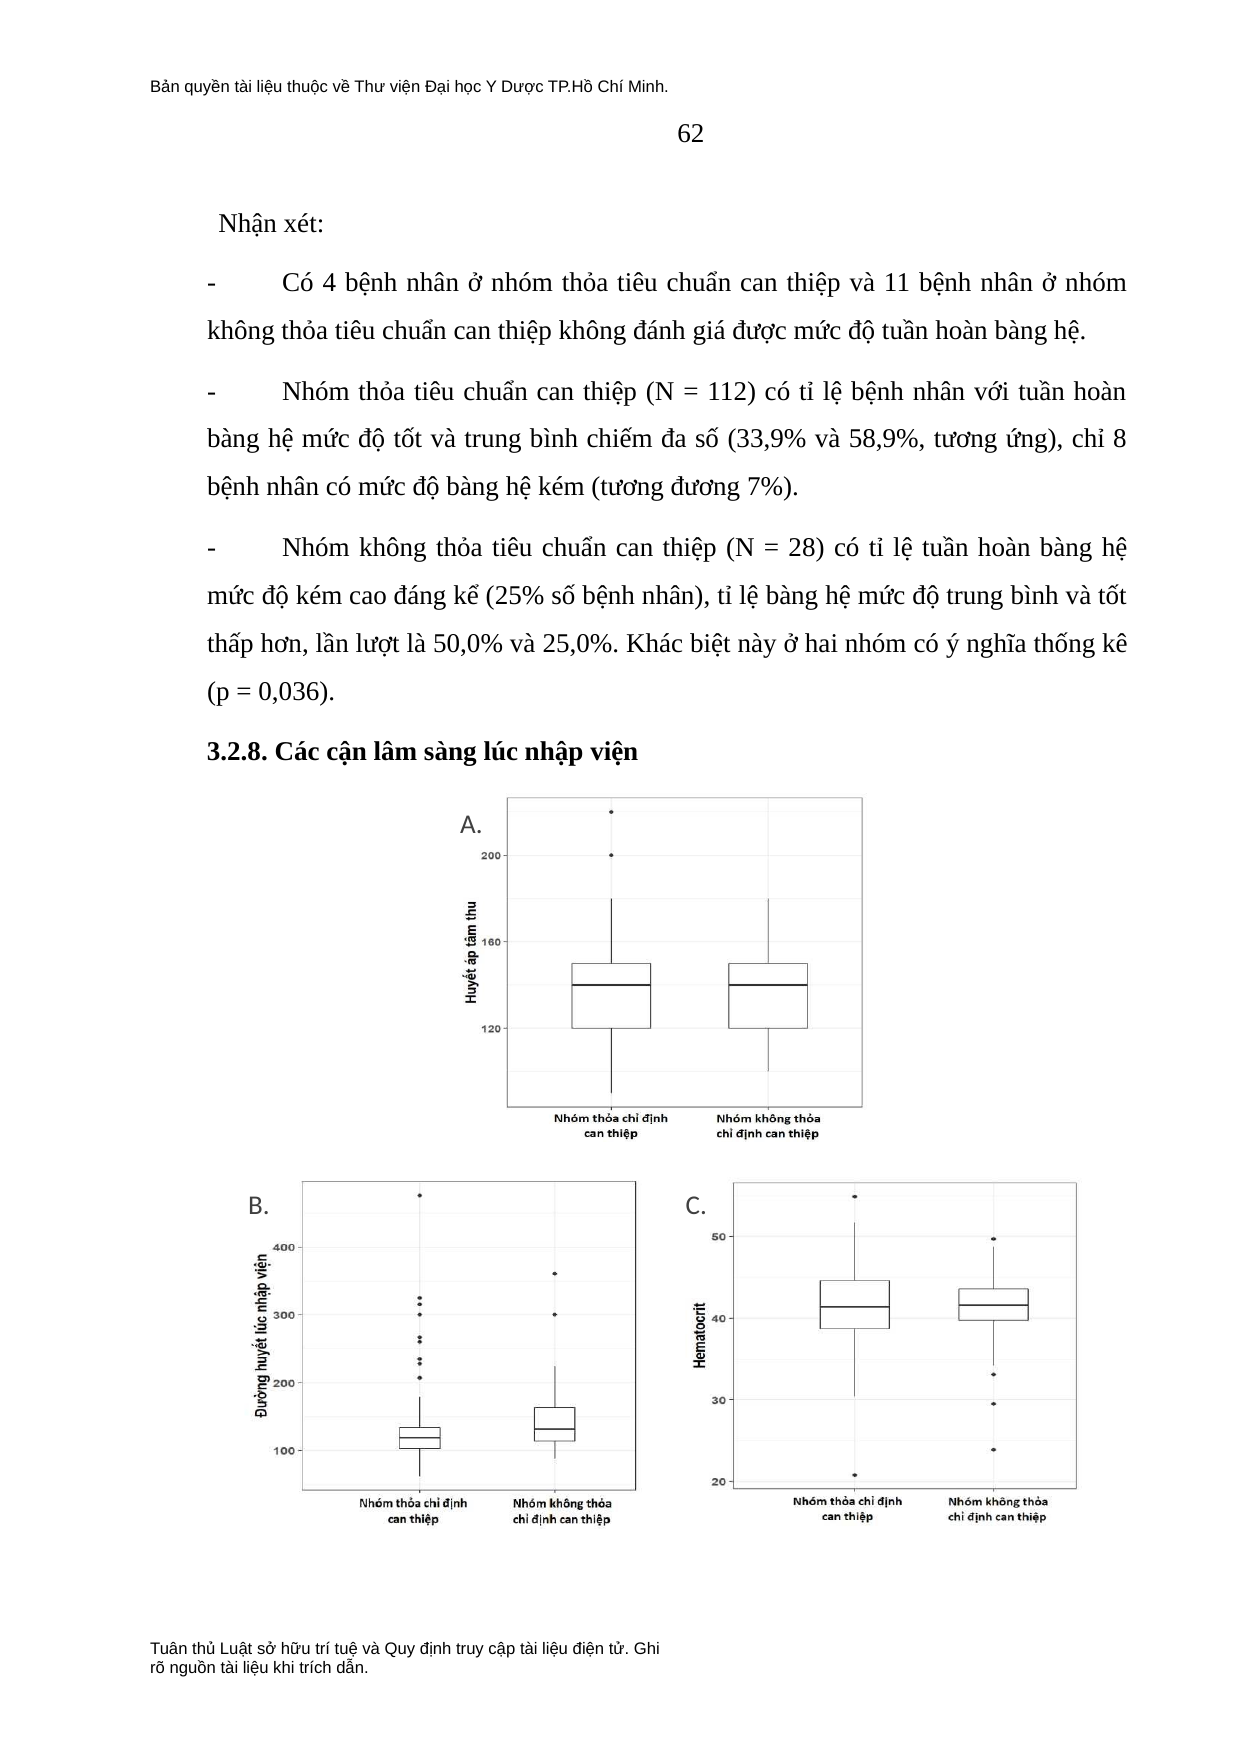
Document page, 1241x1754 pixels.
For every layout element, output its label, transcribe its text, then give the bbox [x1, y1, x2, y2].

list Nhóm không thỏa tiêu chuẩn can thiệp (N = 28) có tỉ lệ tuần hoàn bàng hệ mức độ kém cao đáng kể (25% số bệnh nhân), tỉ lệ bàng hệ mức độ trung bình và tốt thấp hơn, lần lượt là 50,0% và 25,0%. Khác biệt này ở hai nhóm có ý nghĩa thống kê (p = 0,036). [207, 531, 1128, 706]
picture [220, 1174, 1114, 1529]
subtitle 3.2.8. Các cận lâm sàng lúc nhập viện [207, 736, 1128, 767]
picture [452, 793, 884, 1142]
text Nhận xét: [218, 207, 1128, 238]
list Có 4 bệnh nhân ở nhóm thỏa tiêu chuẩn can thiệp và 11 bệnh nhân ở nhóm không thỏa tiêu chuẩn can thiệp không đánh giá được mức độ tuần hoàn bàng hệ. [207, 266, 1128, 345]
list Nhóm thỏa tiêu chuẩn can thiệp (N = 112) có tỉ lệ bệnh nhân với tuần hoàn bàng hệ mức độ tốt và trung bình chiếm đa số (33,9% và 58,9%, tương ứng), chỉ 8 bệnh nhân có mức độ bàng hệ kém (tương đương 7%). [207, 375, 1128, 502]
